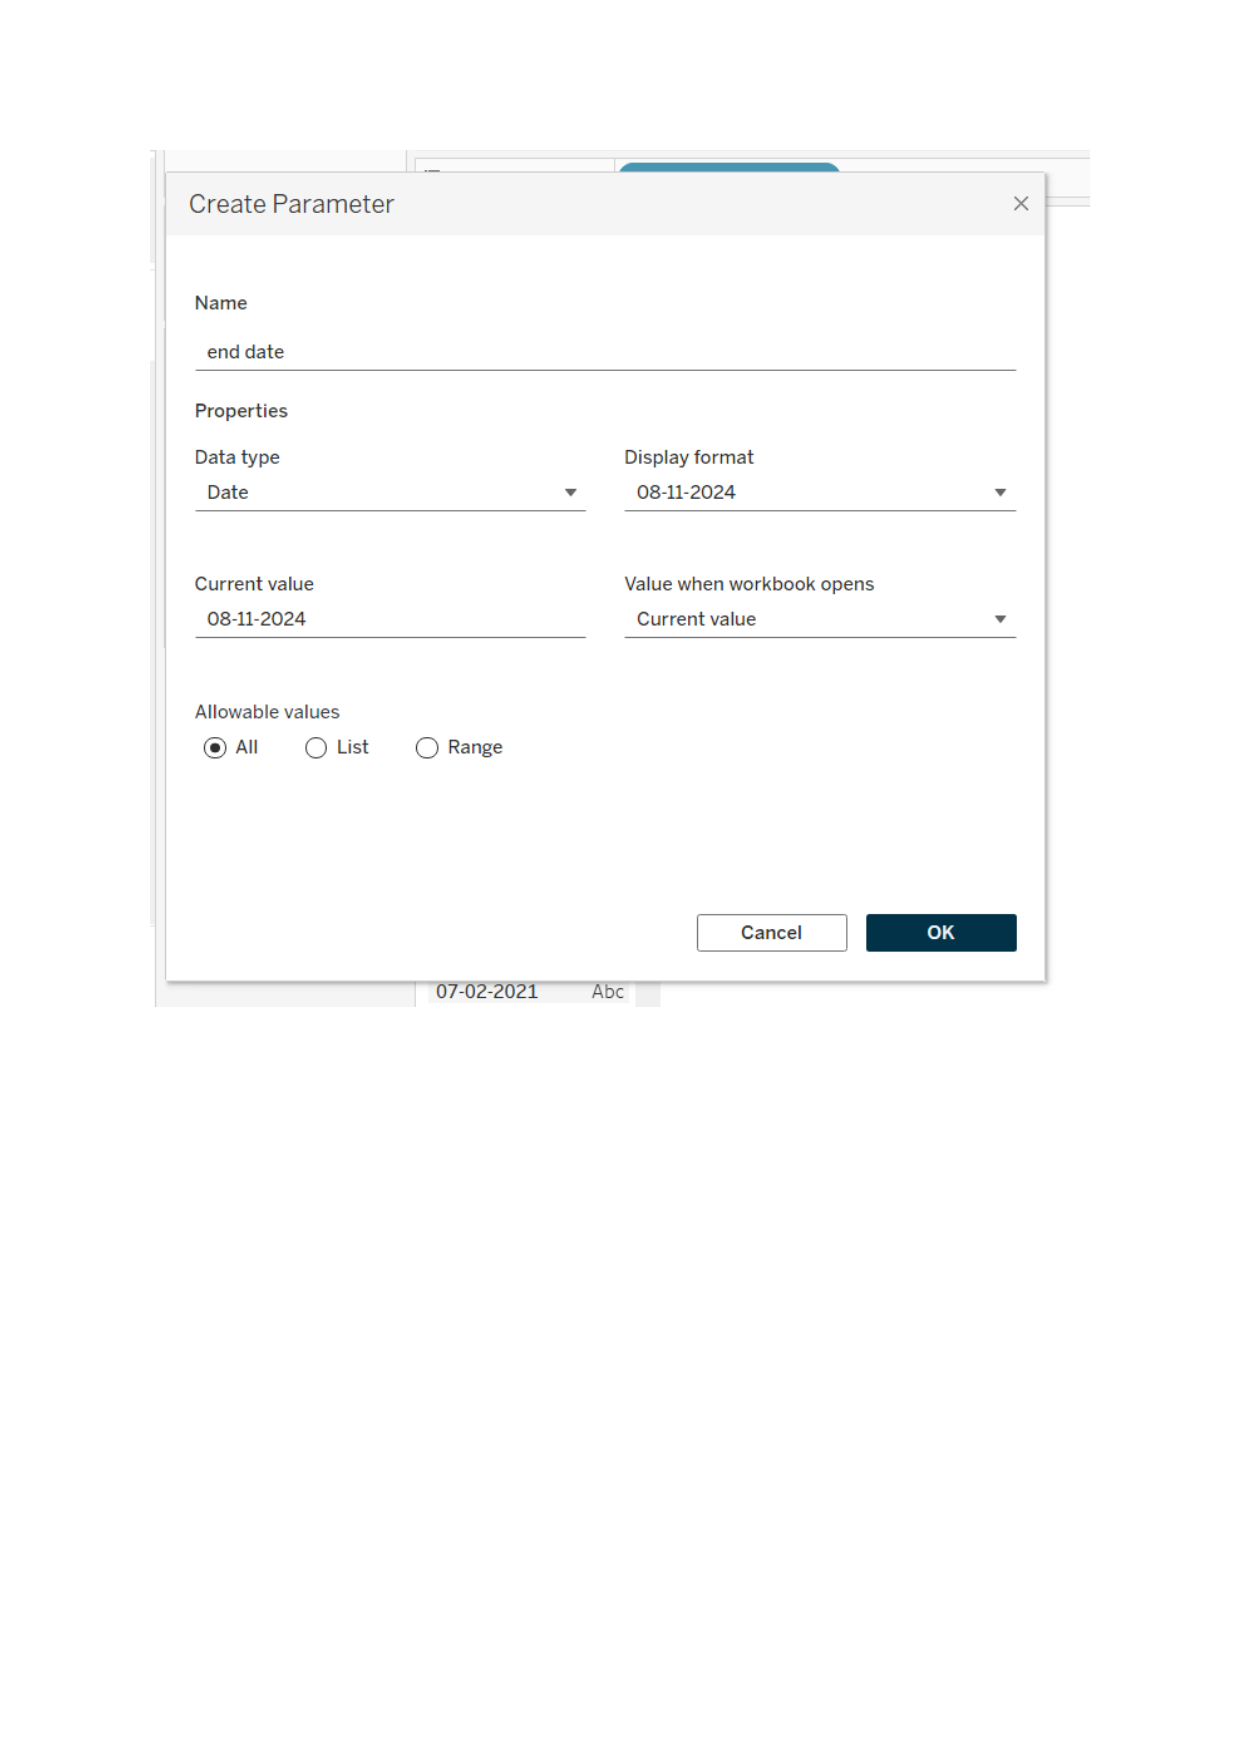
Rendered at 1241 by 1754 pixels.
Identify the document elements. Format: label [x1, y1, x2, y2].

picture [150, 150, 1091, 1007]
